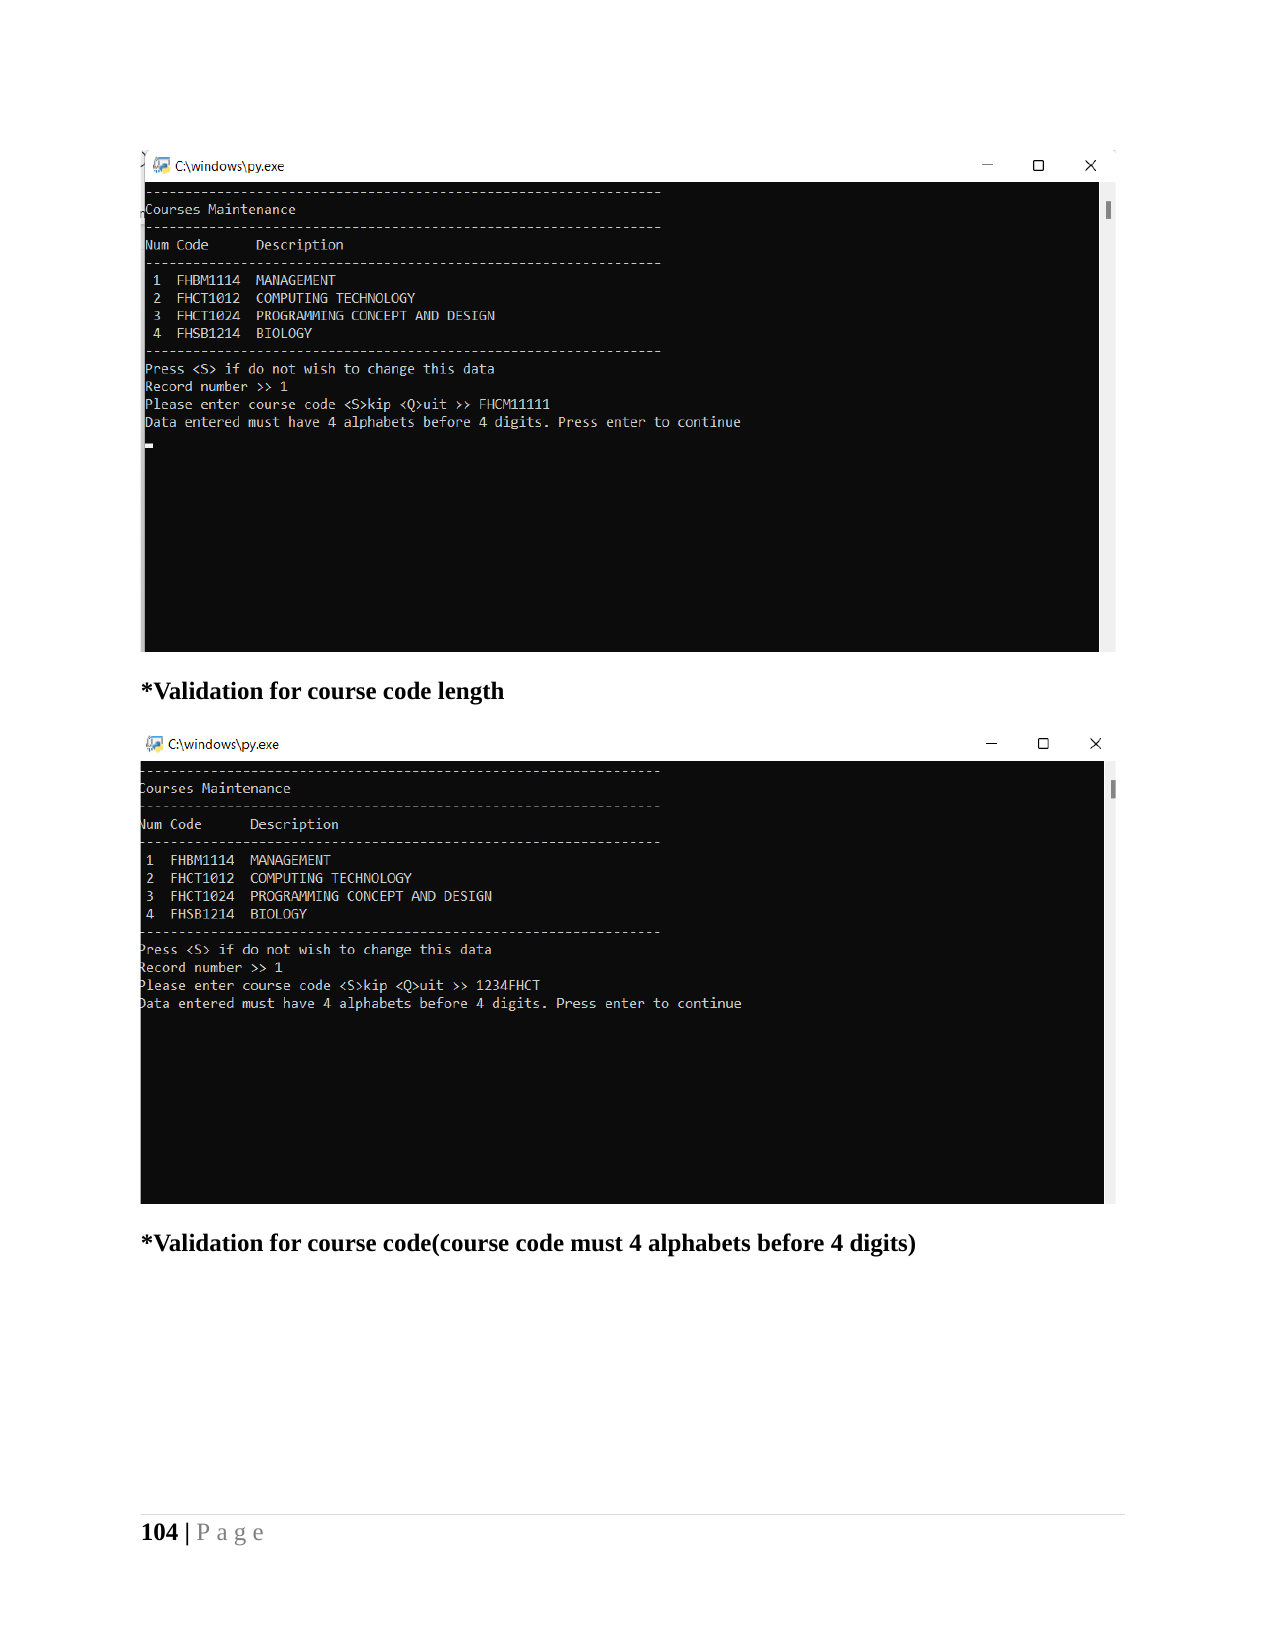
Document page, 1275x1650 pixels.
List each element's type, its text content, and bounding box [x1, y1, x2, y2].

title *Validation for course code(course code must 4 alphabets before 4 digits) [141, 1228, 1125, 1257]
picture [140, 150, 1116, 652]
title *Validation for course code length [141, 676, 1125, 705]
picture [140, 730, 1116, 1204]
